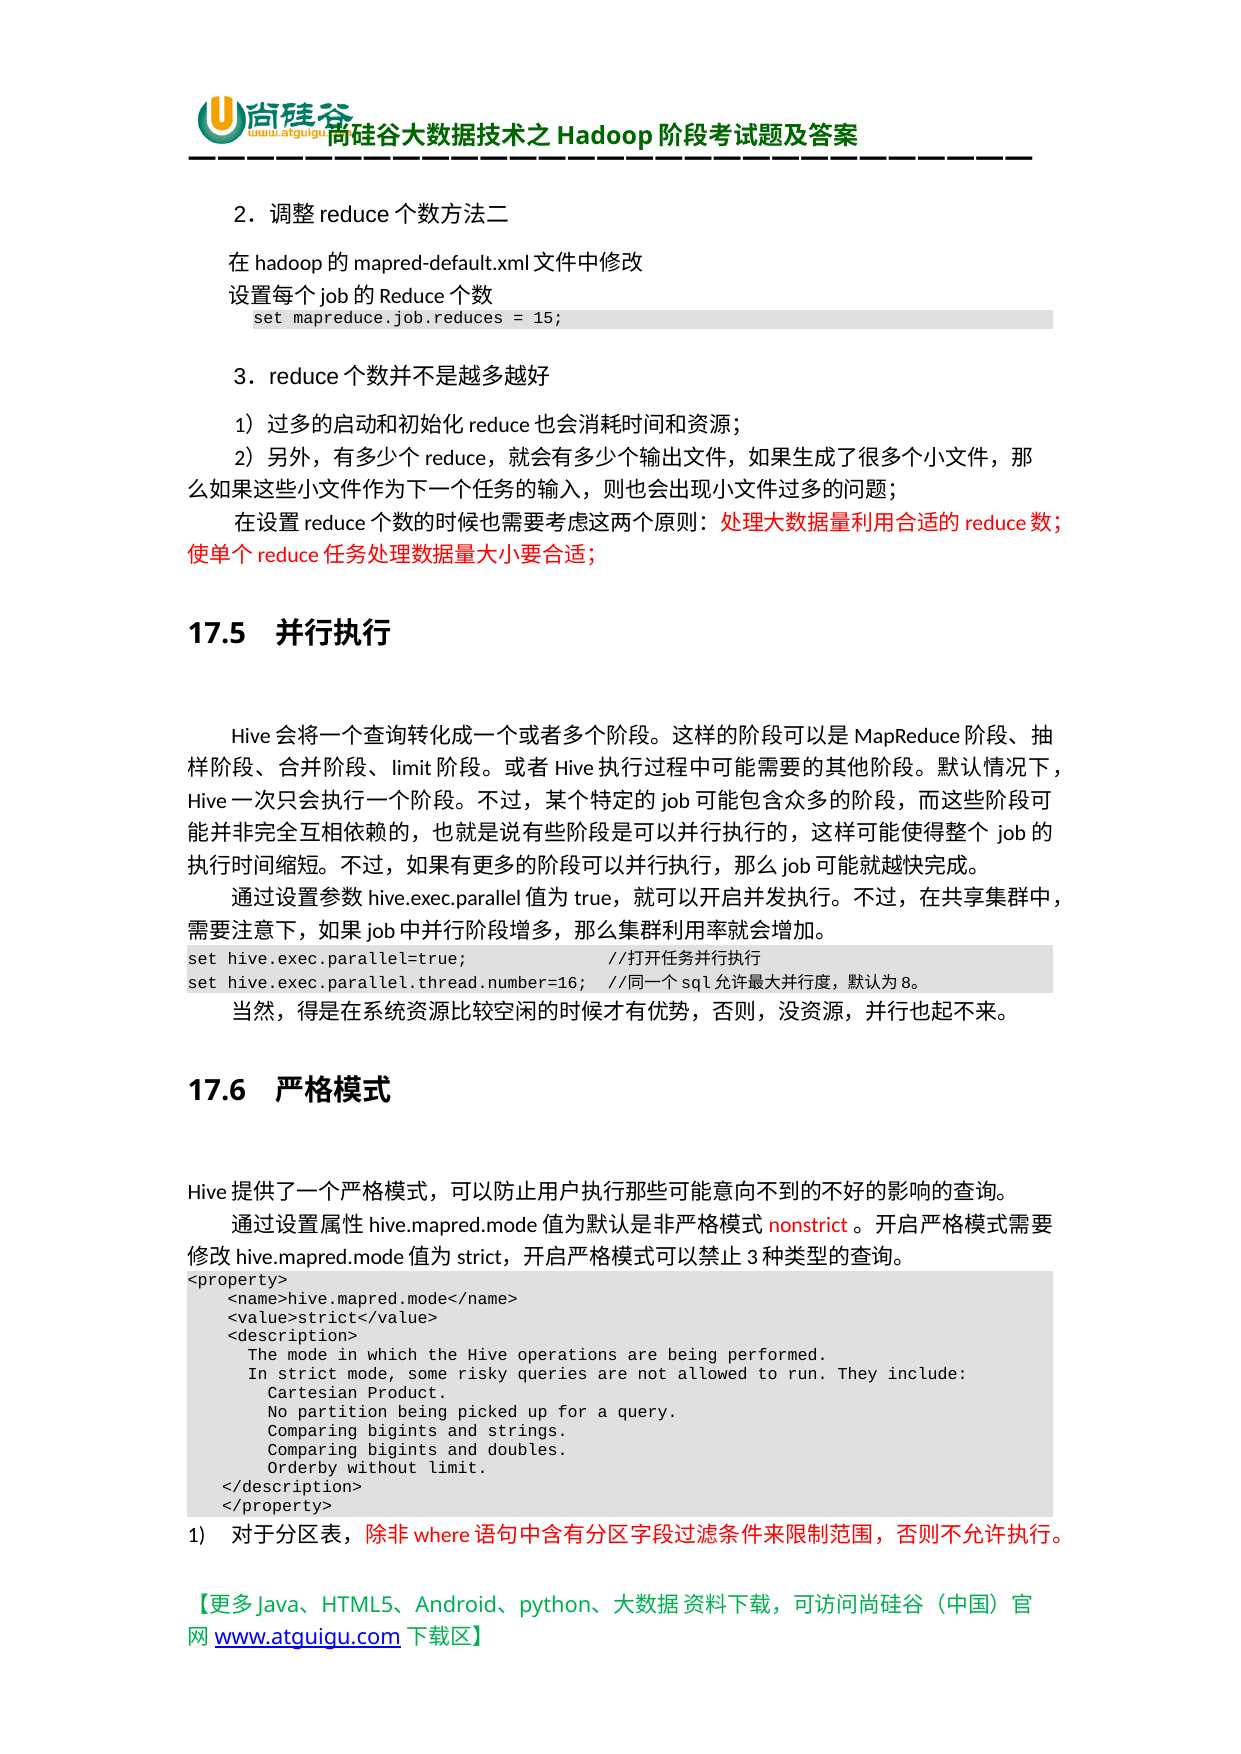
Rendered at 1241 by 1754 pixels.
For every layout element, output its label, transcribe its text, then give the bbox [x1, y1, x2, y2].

text Hive会将一个查询转化成一个或者多个阶段。这样的阶段可以是MapReduce阶段、抽样阶段、合并阶段、limit阶段。或者Hive执行过程中可能需要的其他阶段。默认情况下，Hive一次只会执行一个阶段。不过，某个特定的job可能包含众多的阶段，而这些阶段可能并非完全互相依赖的，也就是说有些阶段是可以并行执行的，这样可能使得整个job的执行时间缩短。不过，如果有更多的阶段可以并行执行，那么job可能就越快完成。 [187, 717, 1053, 880]
text 1）过多的启动和初始化reduce也会消耗时间和资源； [231, 407, 1053, 439]
text In strict mode, some risky queries are not allowed to run. They include: [187, 1366, 1053, 1384]
text 在hadoop的mapred-default.xml文件中修改 [187, 245, 1053, 277]
text set mapreduce.job.reduces = 15; [253, 310, 1053, 329]
text 当然，得是在系统资源比较空闲的时候才有优势，否则，没资源，并行也起不来。 [187, 993, 1053, 1026]
text <name>hive.mapred.mode</name> [187, 1290, 1053, 1309]
text <property> [187, 1271, 1053, 1290]
subtitle 严格模式 [187, 1055, 1053, 1120]
text Comparing bigints and strings. [187, 1422, 1053, 1441]
text 2）另外，有多少个reduce，就会有多少个输出文件，如果生成了很多个小文件，那么如果这些小文件作为下一个任务的输入，则也会出现小文件过多的问题； [187, 439, 1053, 504]
text </property> [187, 1498, 1053, 1517]
list 对于分区表，除非where语句中含有分区字段过滤条件来限制范围，否则不允许执行。换句话说，就是用户不允许扫描所有分区。进行这个限制的原因是，通常分区表都拥有非常大的数据集，而且数据增加迅速。没有进行分区限制的查询可能会消耗令人不可接受的巨大资源来处理这个表。 [187, 1517, 1053, 1549]
text Cartesian Product. [187, 1384, 1053, 1403]
text 在设置reduce个数的时候也需要考虑这两个原则：处理大数据量利用合适的reduce数；使单个reduce任务处理数据量大小要合适； [187, 504, 1053, 569]
text 设置每个job的Reduce个数 [187, 277, 1053, 310]
text 通过设置参数hive.exec.parallel值为true，就可以开启并发执行。不过，在共享集群中，需要注意下，如果job中并行阶段增多，那么集群利用率就会增加。 [187, 880, 1053, 945]
text Hive提供了一个严格模式，可以防止用户执行那些可能意向不到的不好的影响的查询。 [187, 1174, 1053, 1206]
text <description> [187, 1328, 1053, 1347]
text 3．reduce个数并不是越多越好 [187, 342, 1053, 407]
text set hive.exec.parallel.thread.number=16; //同一个sql允许最大并行度，默认为8。 [187, 969, 1053, 993]
subtitle 并行执行 [187, 598, 1053, 663]
text <value>strict</value> [187, 1309, 1053, 1328]
text Comparing bigints and doubles. [187, 1441, 1053, 1460]
text set hive.exec.parallel=true; //打开任务并行执行 [187, 945, 1053, 969]
text </description> [187, 1479, 1053, 1498]
text 2．调整reduce个数方法二 [187, 180, 1053, 245]
text No partition being picked up for a query. [187, 1403, 1053, 1422]
text Orderby without limit. [187, 1460, 1053, 1479]
picture [187, 88, 372, 149]
text The mode in which the Hive operations are being performed. [187, 1347, 1053, 1366]
text 通过设置属性hive.mapred.mode值为默认是非严格模式nonstrict 。开启严格模式需要修改hive.mapred.mode值为strict，开启严格模式可以禁止3种类型的查询。 [187, 1206, 1053, 1271]
